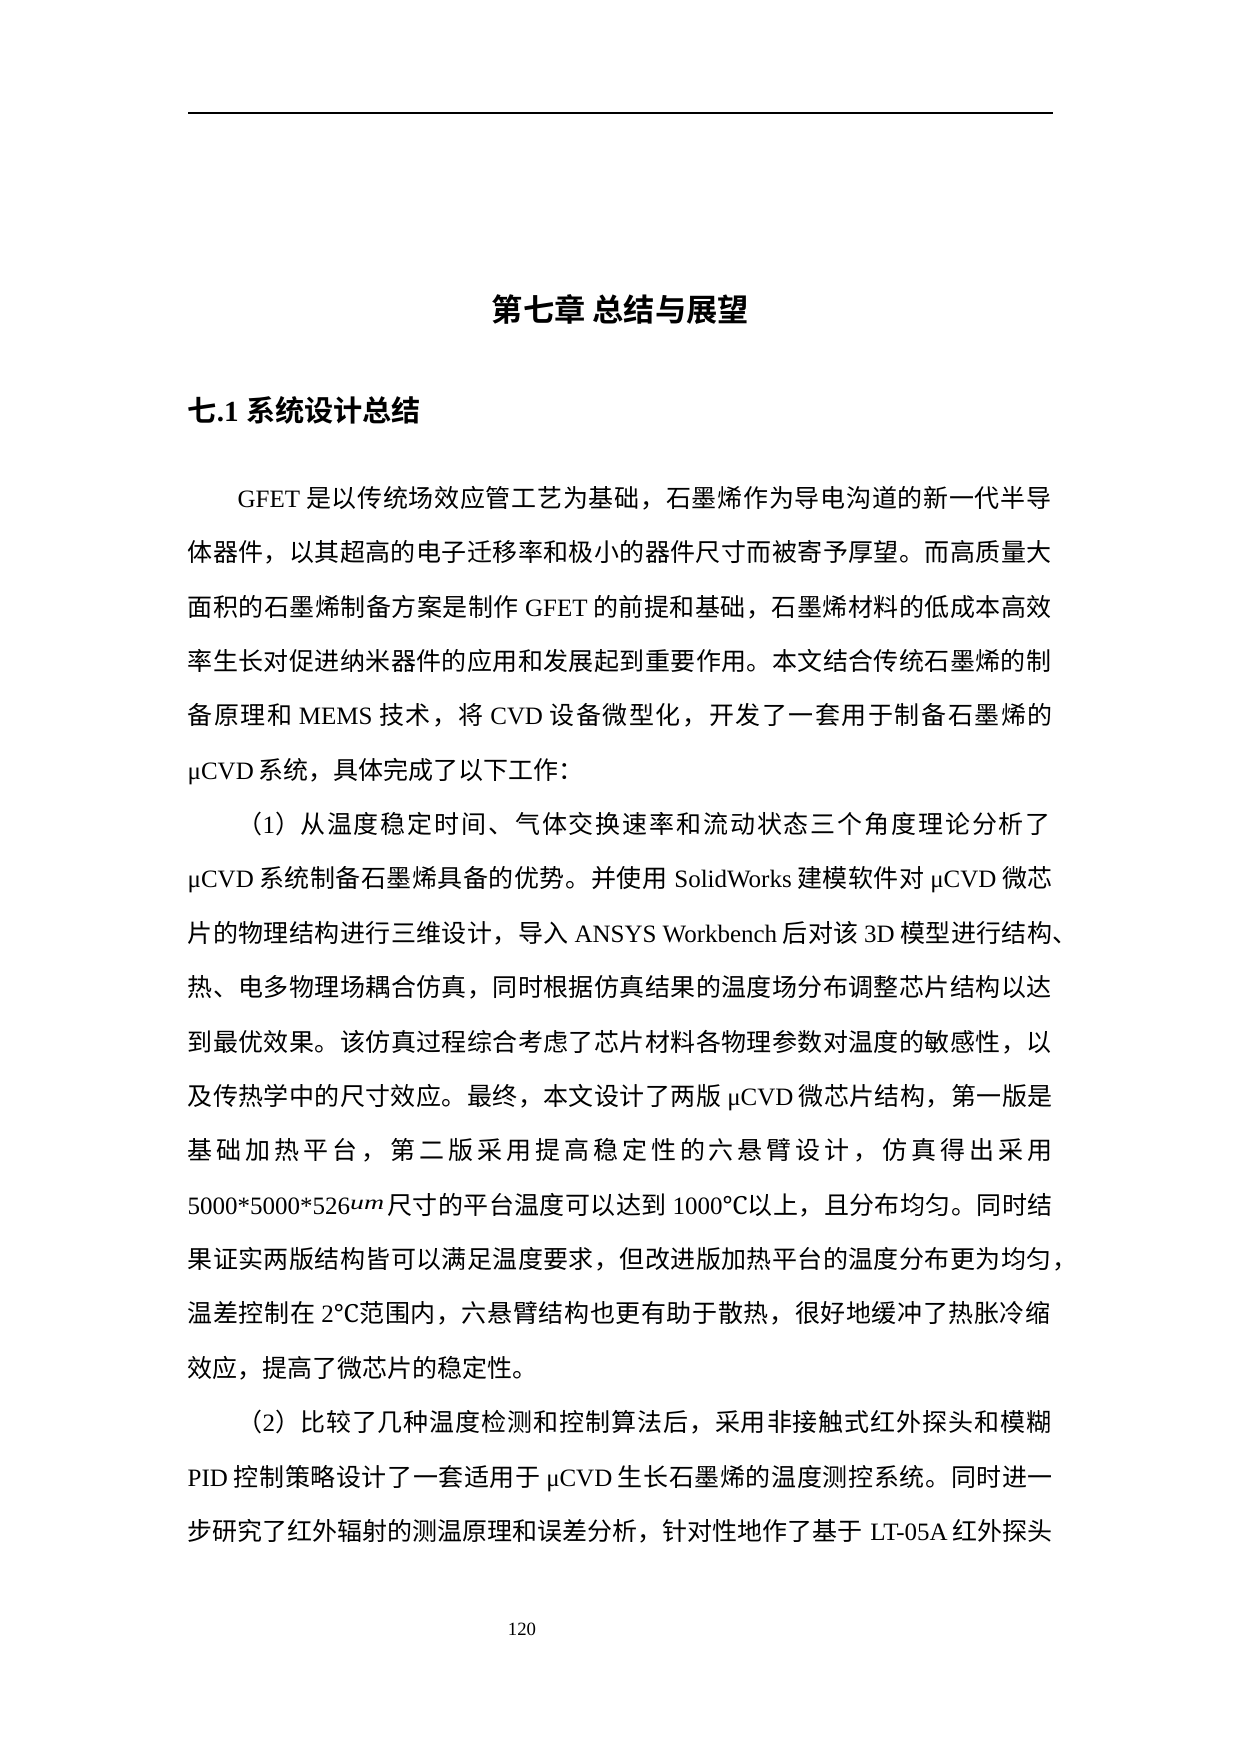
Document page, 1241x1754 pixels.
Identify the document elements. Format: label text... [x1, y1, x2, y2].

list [187, 1403, 1053, 1548]
subtitle 总结与展望 [187, 286, 1053, 331]
text GFET是以传统场效应管工艺为基础，石墨烯作为导电沟道的新一代半导体器件，以其超高的电子迁移率和极小的器件尺寸而被寄予厚望。而高质量大面积的石墨烯制备方案是制作GFET的前提和基础，石墨烯材料的低成本高效率生长对促进纳米器件的应用和发展起到重要作用。本文结合传统石墨烯的制备原理和MEMS技术，将CVD设备微型化，开发了一套用于制备石墨烯的μCVD系统，具体完成了以下工作： [187, 478, 1053, 786]
subtitle 系统设计总结 [187, 388, 1053, 430]
list 从温度稳定时间、气体交换速率和流动状态三个角度理论分析了μCVD系统制备石墨烯具备的优势。并使用SolidWorks建模软件对μCVD微芯片的物理结构进行三维设计，导入ANSYS Workbench后对该3D模型进行结构、热、电多物理场耦合仿真，同时根据仿真结果的温度场分布调整芯片结构以达到最优效果。该仿真过程综合考虑了芯片材料各物理参数对温度的敏感性，以及传热学中的尺寸效应。最终，本文设计了两版μCVD微芯片结构，第一版是基础加热平台，第二版采用提高稳定性的六悬臂设计，仿真得出采用5000*5000*526尺寸的平台温度可以达到1000℃以上，且分布均匀。同时结果证实两版结构皆可以满足温度要求，但改进版加热平台的温度分布更为均匀，温差控制在2℃范围内，六悬臂结构也更有助于散热，很好地缓冲了热胀冷缩效应，提高了微芯片的稳定性。 [187, 804, 1053, 1384]
